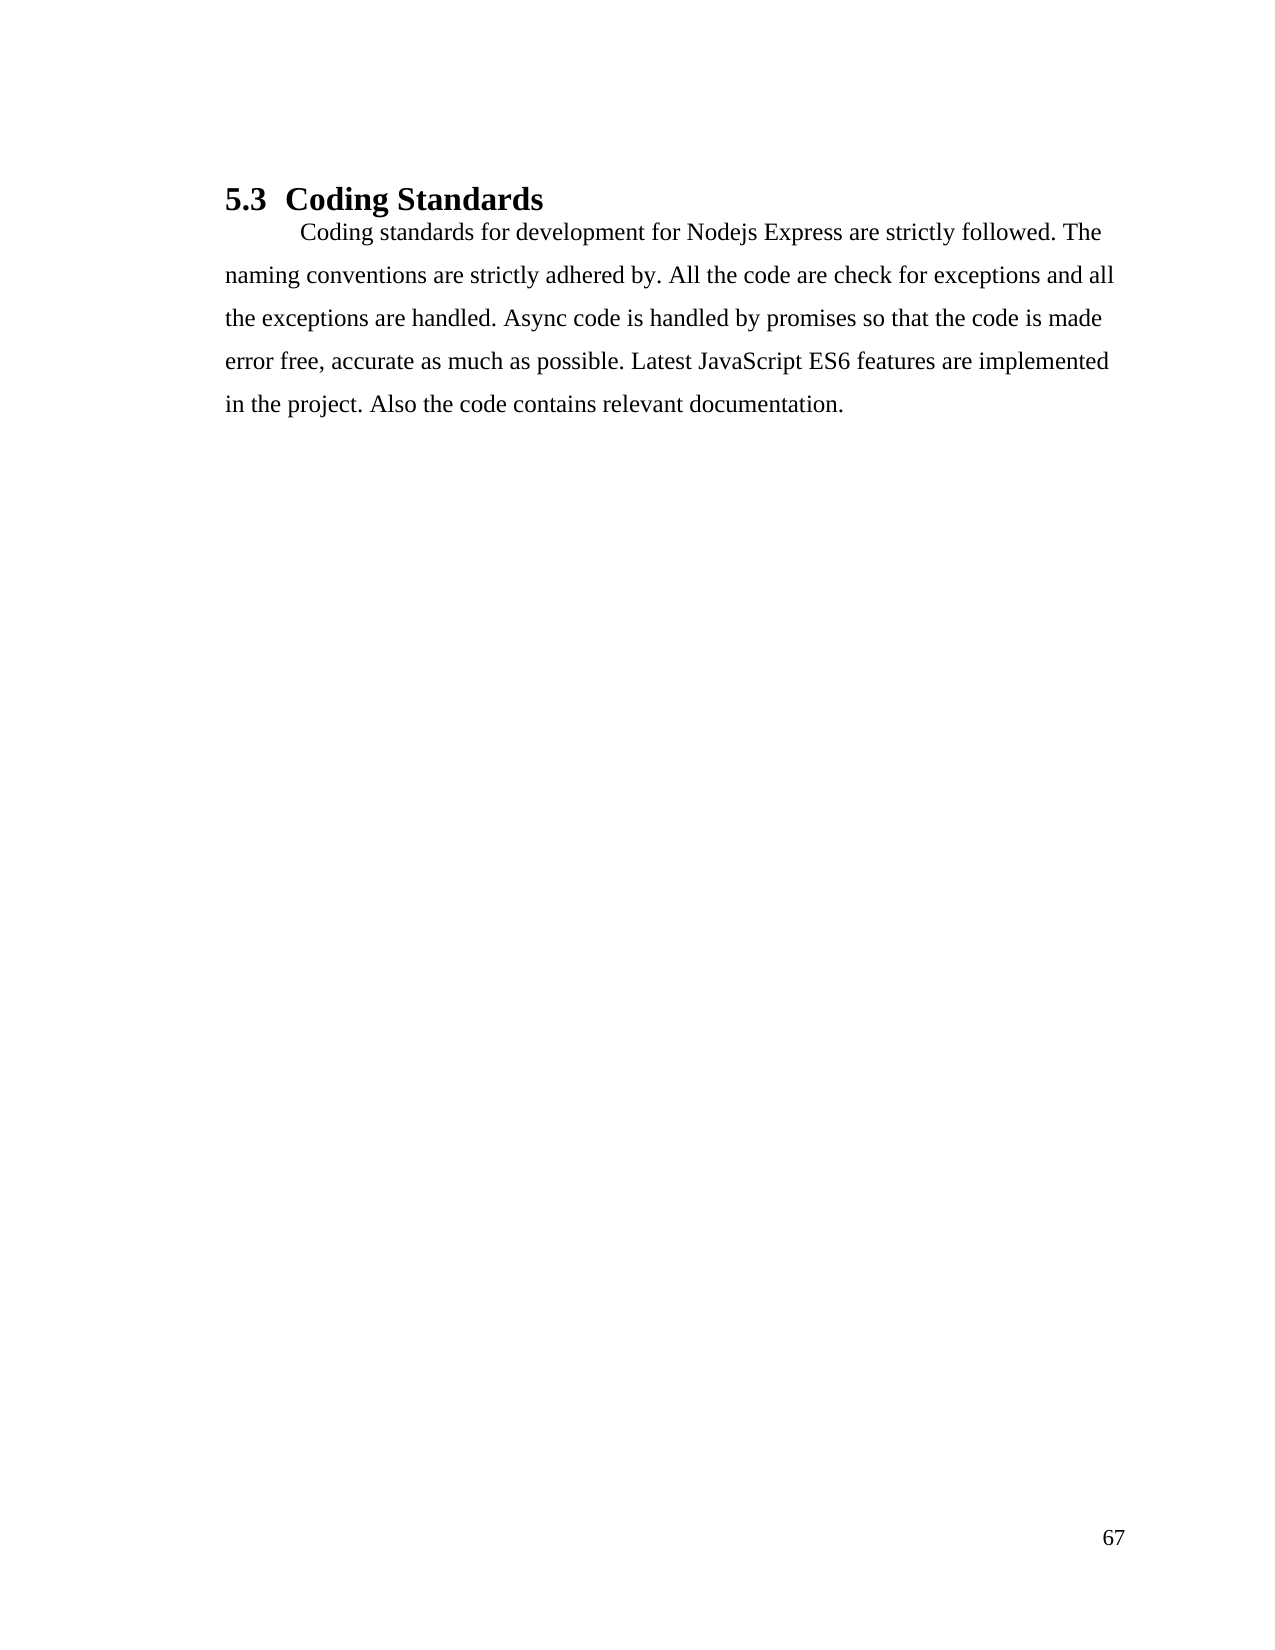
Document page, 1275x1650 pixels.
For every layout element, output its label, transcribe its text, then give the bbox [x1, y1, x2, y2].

subtitle Coding Standards [225, 179, 1125, 217]
text Coding standards for development for Nodejs Express are strictly followed. The naming conventions are strictly adhered by. All the code are check for exceptions and all the exceptions are handled. Async code is handled by promises so that the code is made error free, accurate as much as possible. Latest JavaScript ES6 features are implemented in the project. Also the code contains relevant documentation. [225, 217, 1125, 418]
